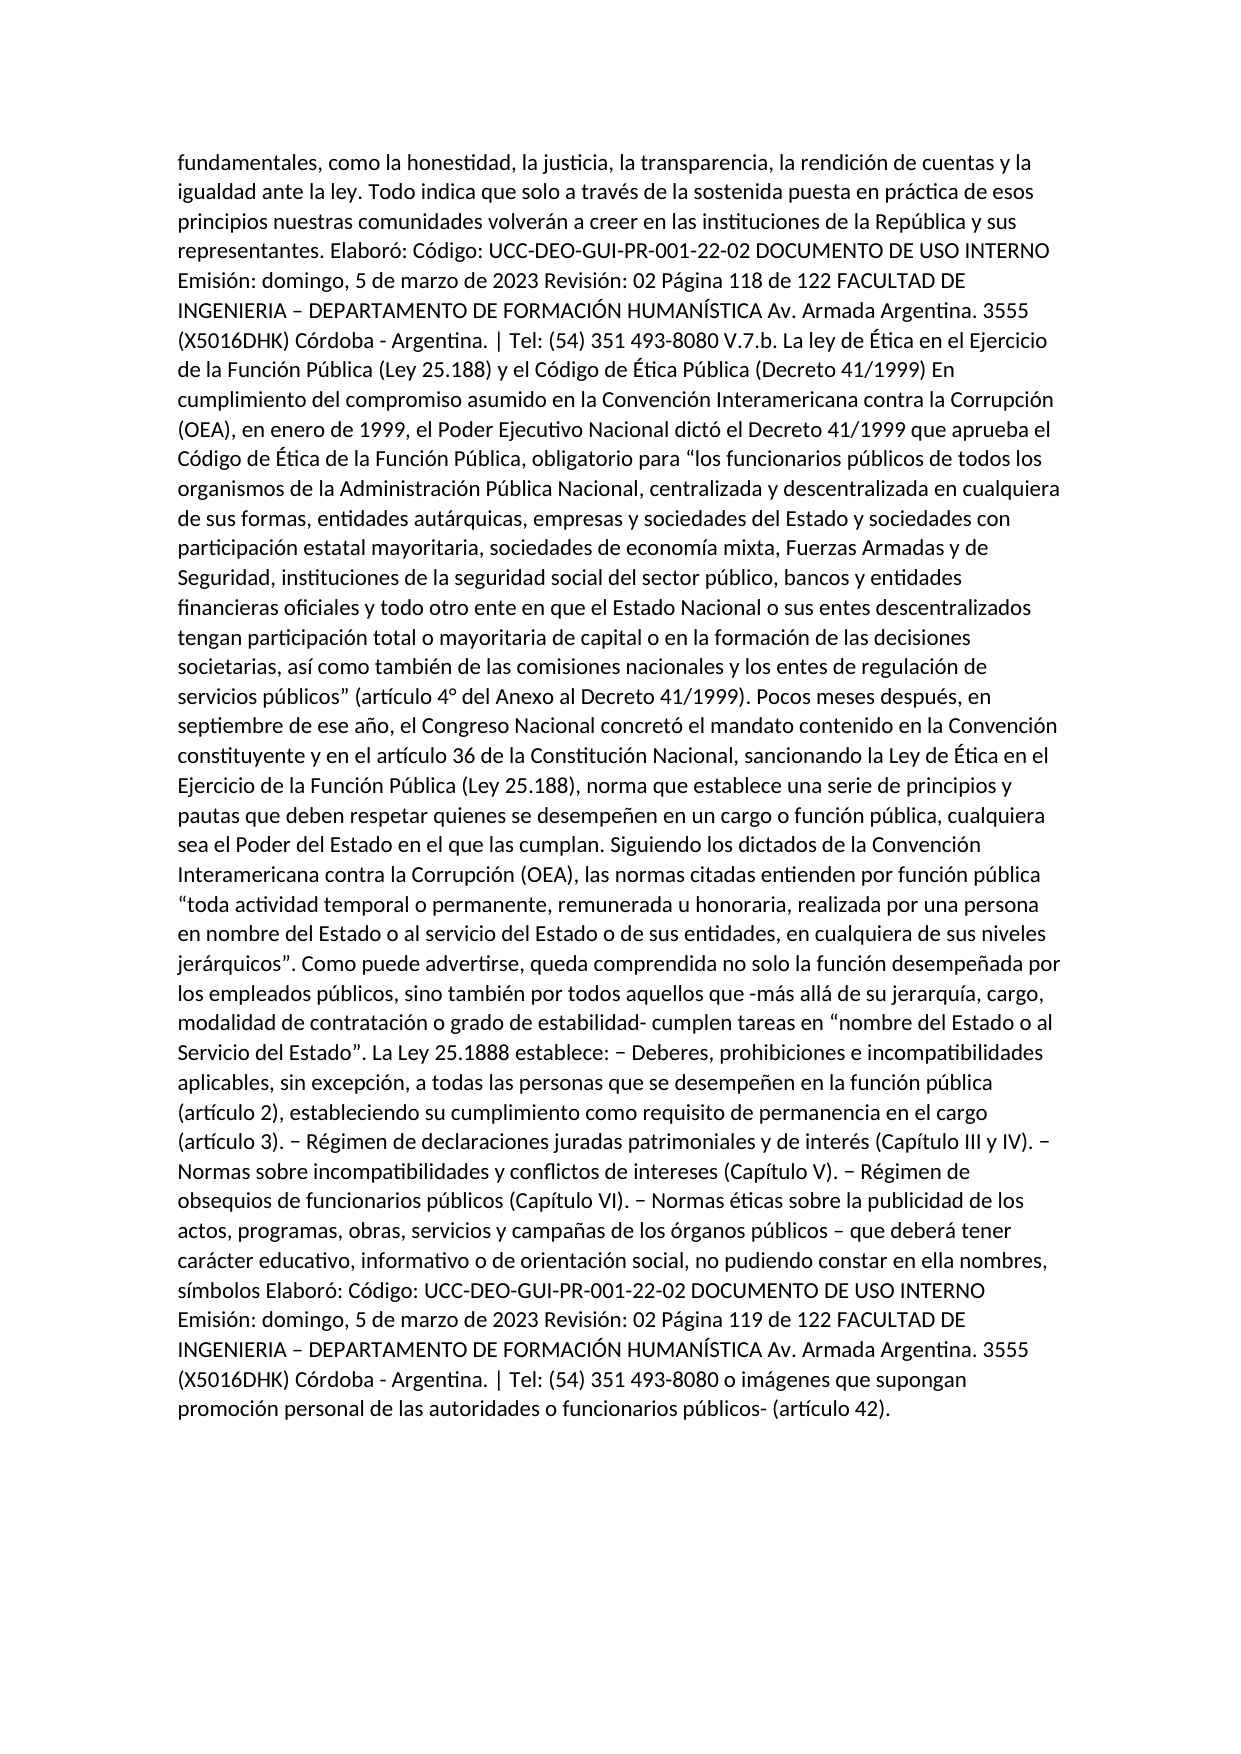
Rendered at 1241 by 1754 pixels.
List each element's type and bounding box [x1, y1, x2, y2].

text [177, 148, 1063, 1422]
